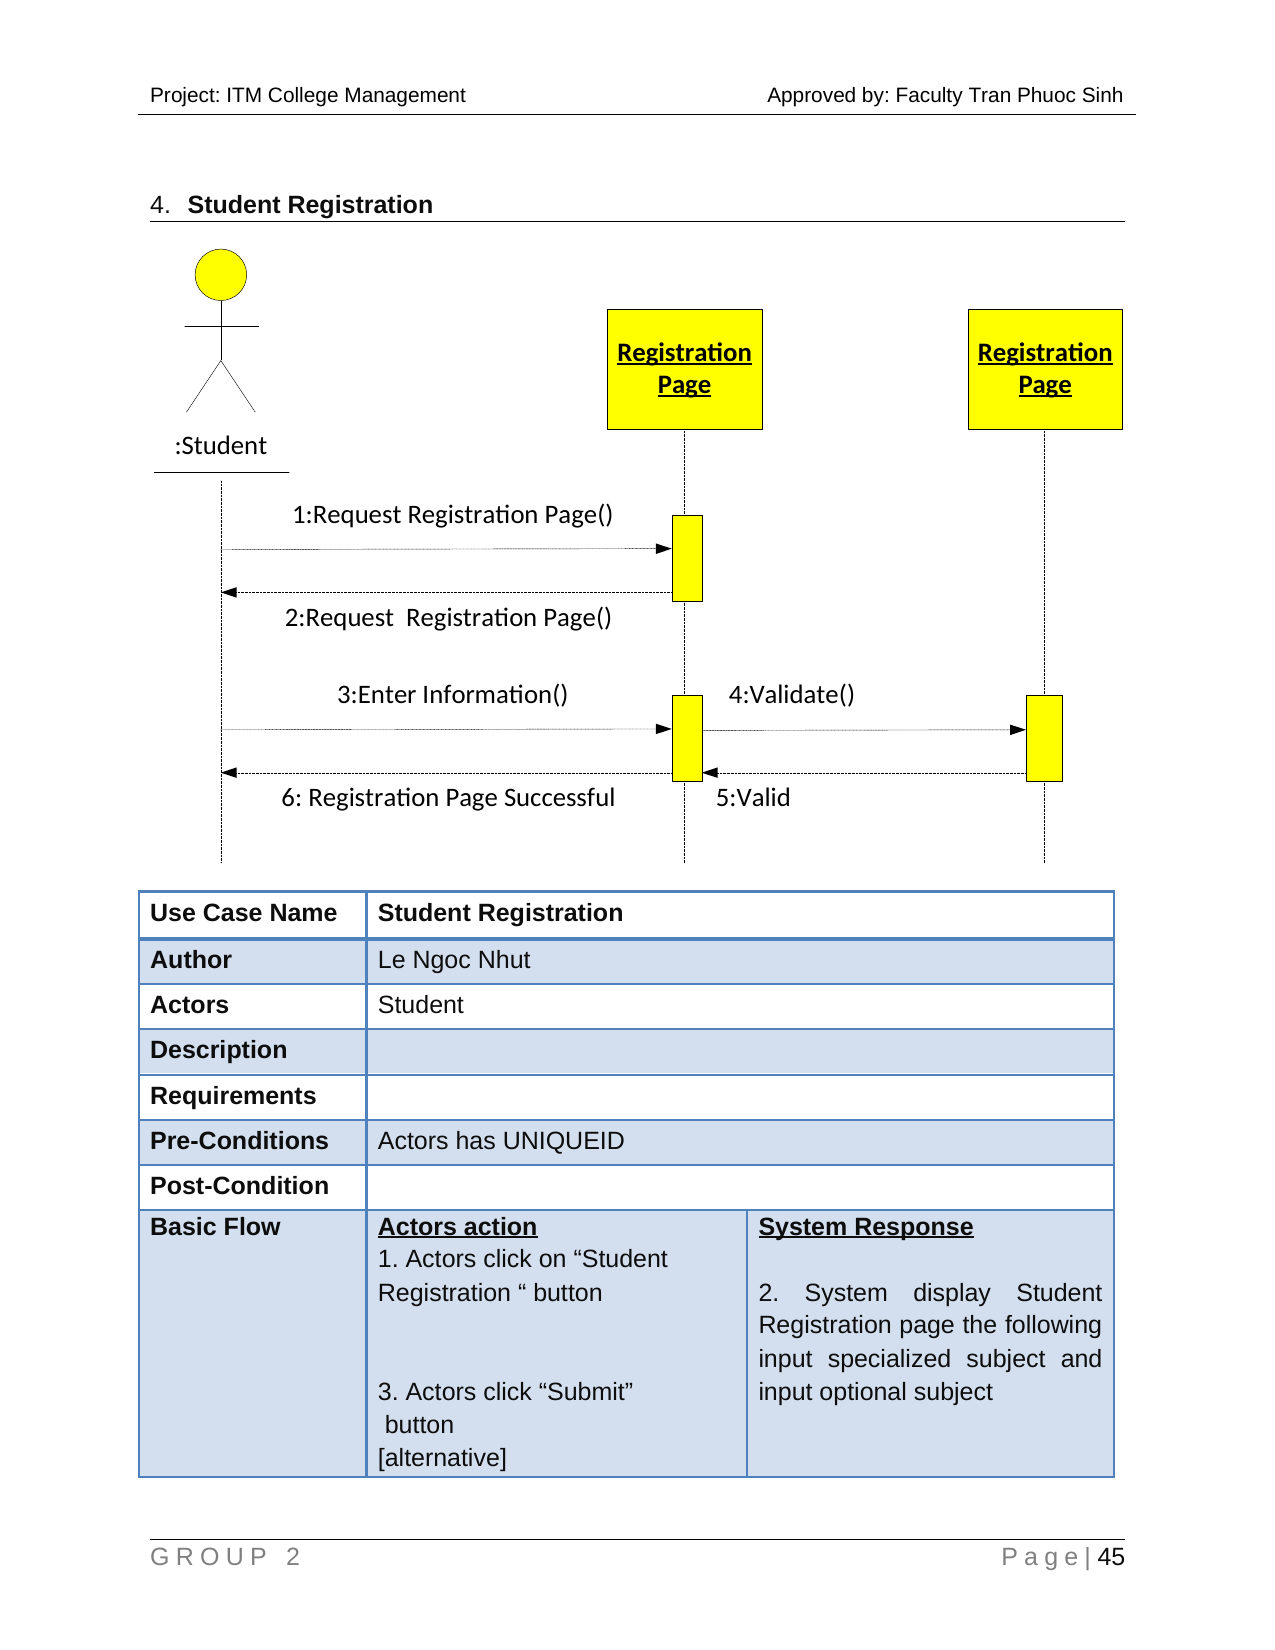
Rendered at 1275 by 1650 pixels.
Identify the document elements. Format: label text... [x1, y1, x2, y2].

table_cell [368, 1030, 1113, 1073]
table_cell Actors has UNIQUEID [368, 1121, 1113, 1164]
table_cell [368, 1076, 1113, 1119]
subtitle Student Registration [150, 190, 1125, 221]
table_cell Requirements [140, 1076, 365, 1119]
table_cell Description [140, 1030, 365, 1073]
table_header Use Case Name [140, 893, 365, 937]
table_header Student Registration [368, 893, 1113, 937]
table_cell Le Ngoc Nhut [368, 941, 1113, 983]
table_cell [368, 1166, 1113, 1209]
table_cell Author [140, 941, 365, 983]
table_cell Basic Flow [140, 1211, 365, 1476]
table_cell Post-Condition [140, 1166, 365, 1209]
table_cell Student [368, 985, 1113, 1028]
table_cell Pre-Conditions [140, 1121, 365, 1164]
table_cell Actors [140, 985, 365, 1028]
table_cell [748, 1211, 1113, 1476]
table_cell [368, 1211, 746, 1476]
